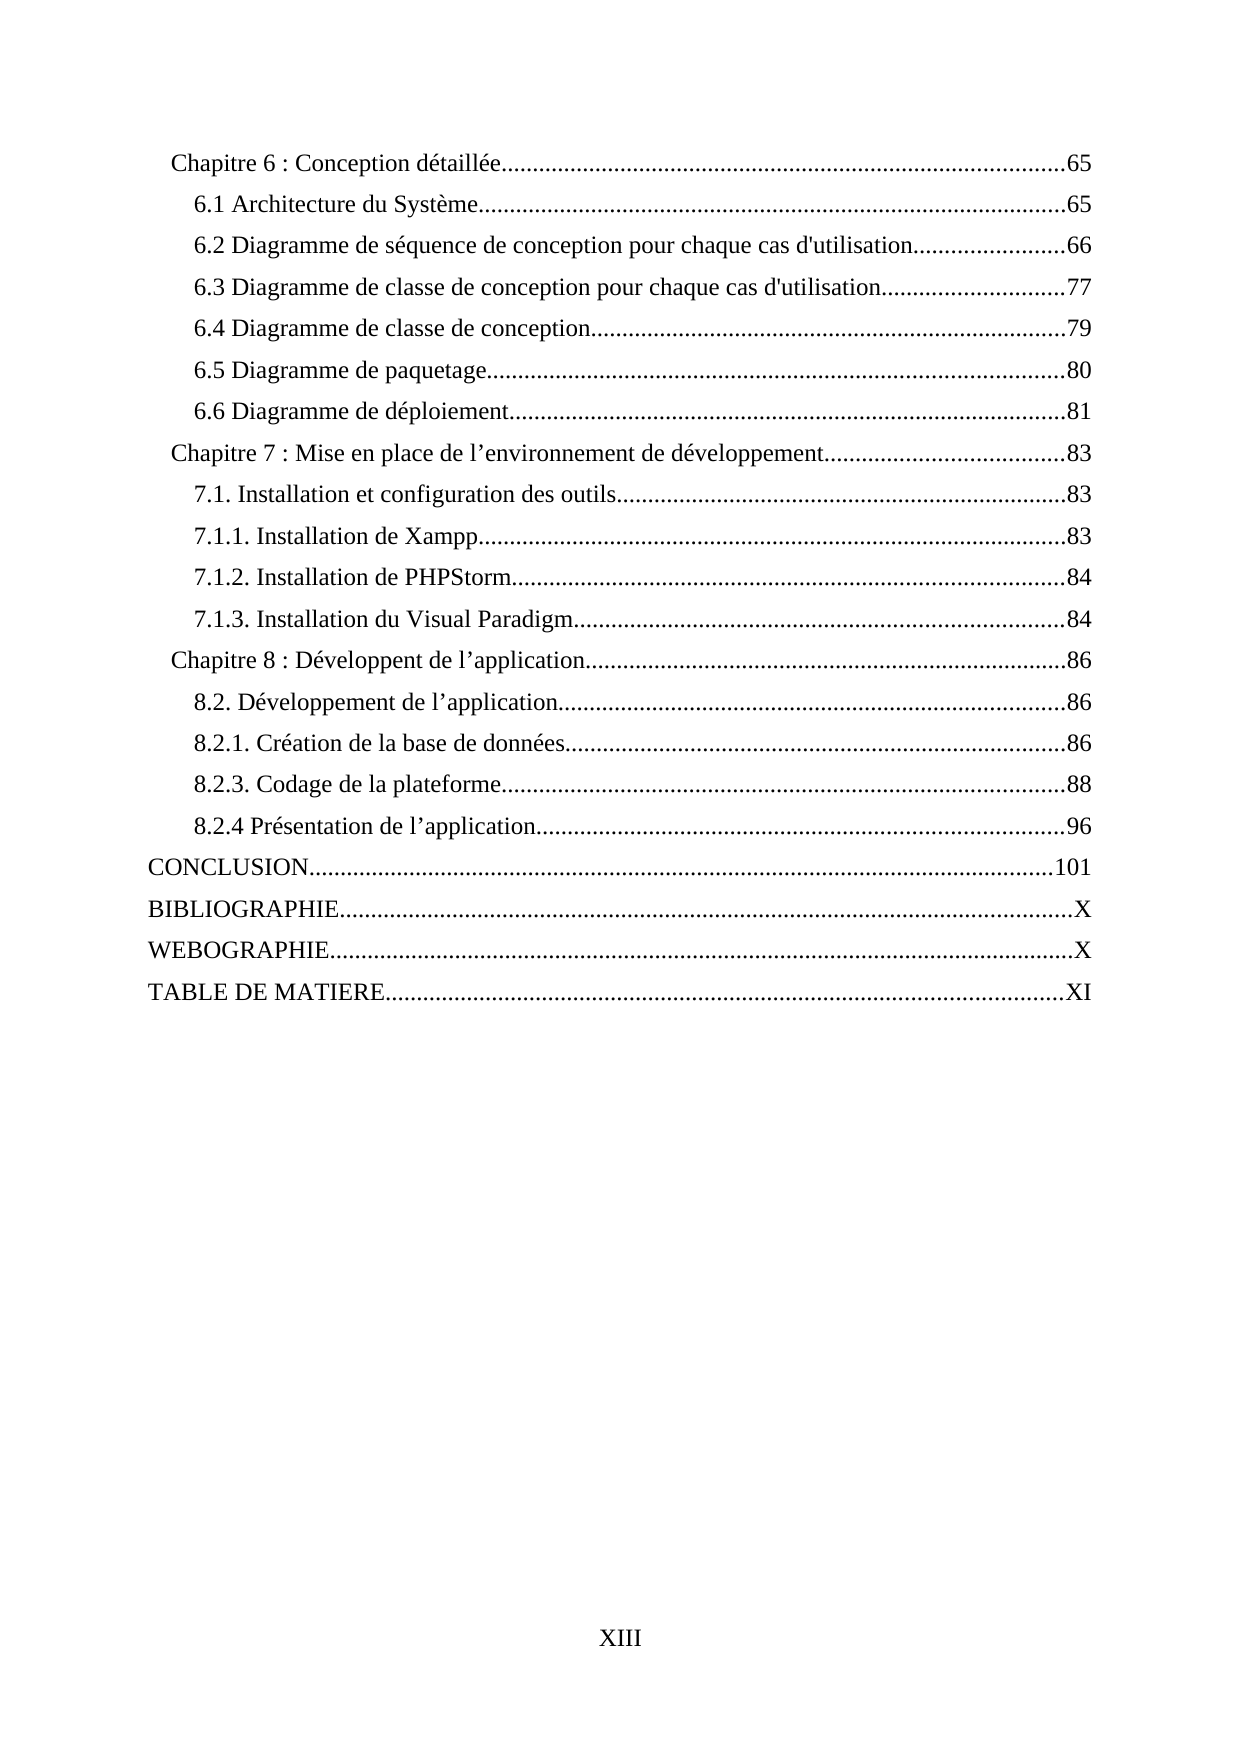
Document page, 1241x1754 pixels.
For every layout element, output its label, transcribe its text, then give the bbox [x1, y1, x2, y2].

text TABLE DE MATIERE XI [148, 977, 1093, 1006]
text 6.4 Diagramme de classe de conception 79 [193, 313, 1093, 342]
text 6.2 Diagramme de séquence de conception pour chaque cas d'utilisation 66 [193, 231, 1093, 259]
text 6.1 Architecture du Système 65 [193, 189, 1093, 218]
text 6.6 Diagramme de déploiement 81 [193, 396, 1093, 425]
text 7.1.1. Installation de Xampp 83 [193, 521, 1093, 549]
text 8.2.3. Codage de la plateforme 88 [193, 769, 1093, 798]
text 8.2.1. Création de la base de données 86 [193, 728, 1093, 757]
text 8.2. Développement de l’application 86 [193, 687, 1093, 715]
text 8.2.4 Présentation de l’application 96 [193, 811, 1093, 840]
text BIBLIOGRAPHIE X [148, 894, 1093, 923]
text 7.1.3. Installation du Visual Paradigm 84 [193, 604, 1093, 632]
text Chapitre 6 : Conception détaillée 65 [171, 148, 1093, 176]
text CONCLUSION 101 [148, 852, 1093, 881]
text Chapitre 7 : Mise en place de l’environnement de développement 83 [171, 438, 1093, 467]
text WEBOGRAPHIE X [148, 935, 1093, 964]
text 7.1.2. Installation de PHPStorm 84 [193, 562, 1093, 591]
text 7.1. Installation et configuration des outils 83 [193, 479, 1093, 508]
text 6.3 Diagramme de classe de conception pour chaque cas d'utilisation. 77 [193, 272, 1093, 301]
text Chapitre 8 : Développent de l’application 86 [171, 645, 1093, 674]
text 6.5 Diagramme de paquetage 80 [193, 355, 1093, 384]
